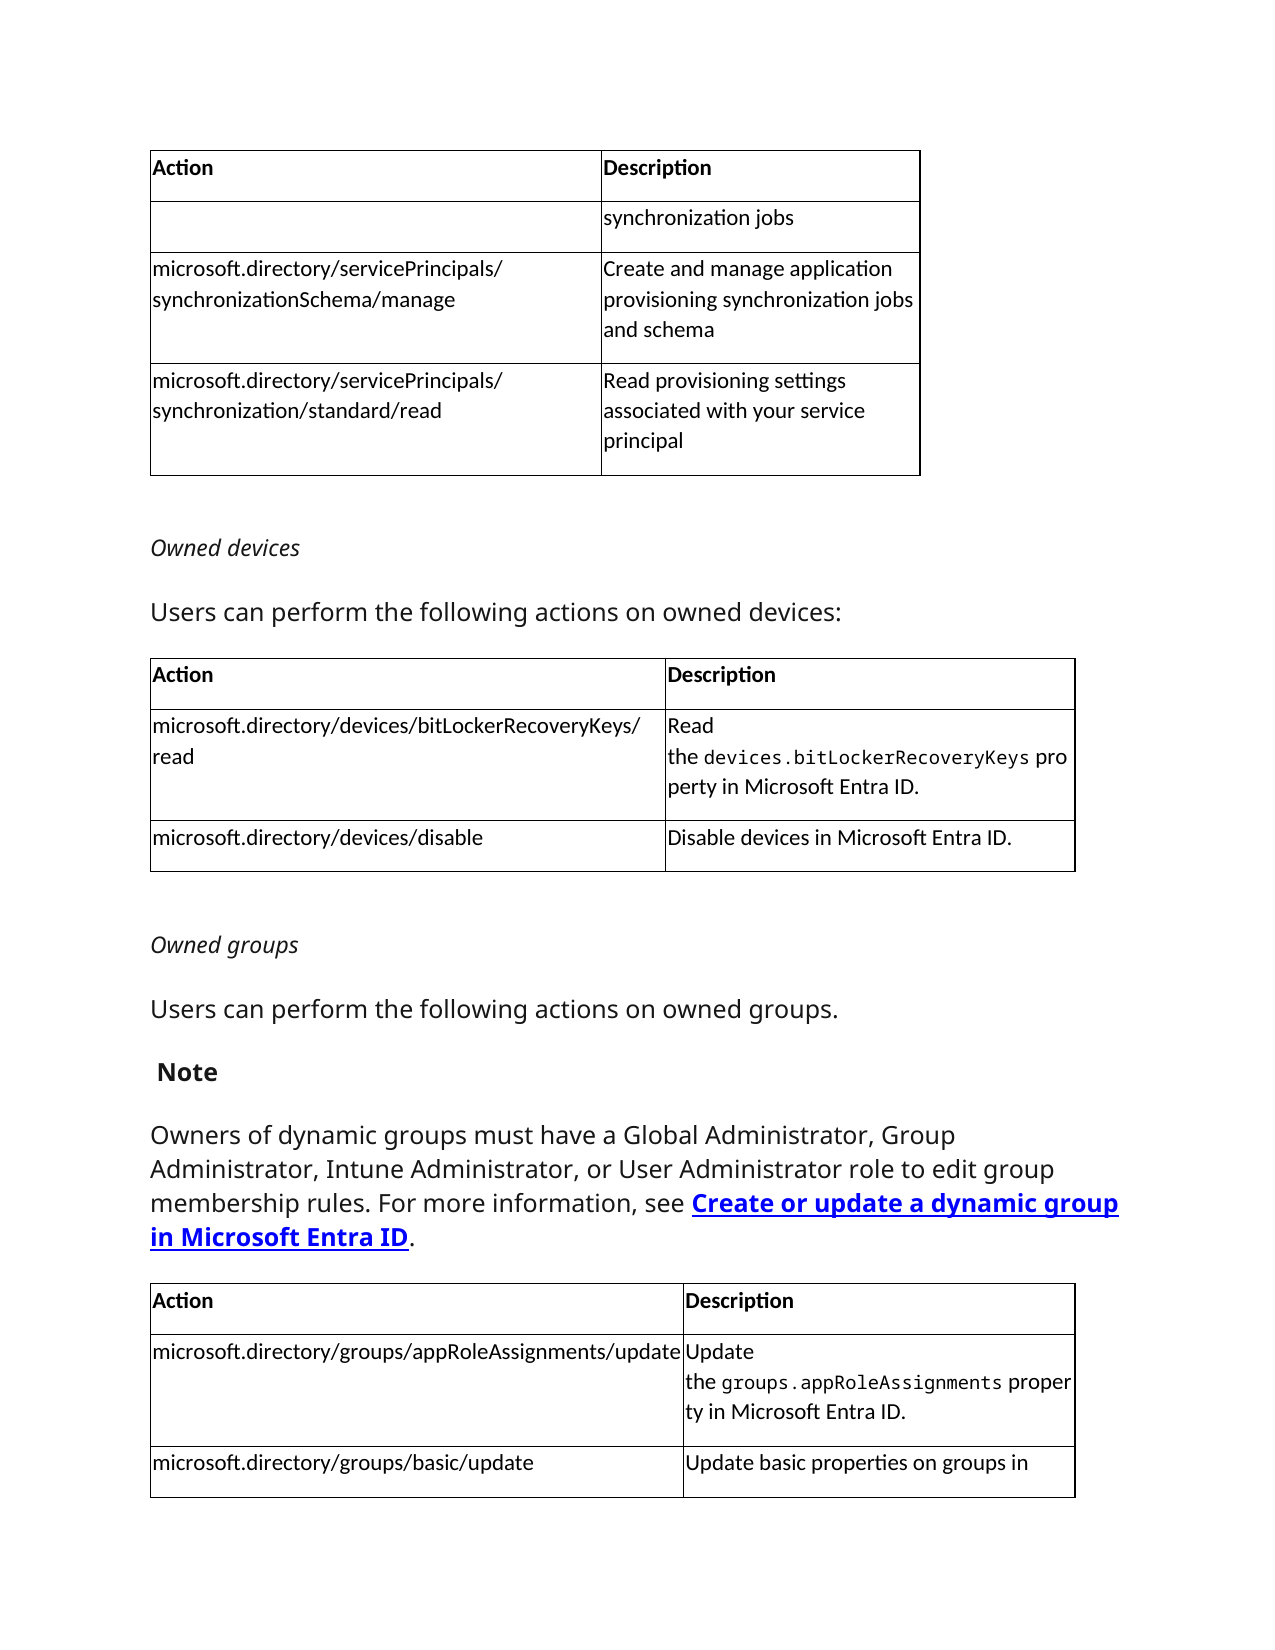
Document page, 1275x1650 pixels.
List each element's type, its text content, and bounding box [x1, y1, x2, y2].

table_cell Read the devices.bitLockerRecoveryKeys property in Microsoft Entra ID. [666, 710, 1074, 820]
text Users can perform the following actions on owned devices: [150, 595, 1125, 629]
text Users can perform the following actions on owned groups. [150, 991, 1125, 1026]
table_cell Create and manage application provisioning synchronization jobs and schema [602, 253, 919, 363]
table_header Action [151, 1284, 683, 1334]
table_cell Update the groups.appRoleAssignments property in Microsoft Entra ID. [684, 1335, 1074, 1446]
table_header Description [666, 659, 1074, 709]
table_cell microsoft.directory/servicePrincipals/synchronization/standard/read [151, 364, 601, 474]
table_cell microsoft.directory/groups/basic/update [151, 1447, 683, 1497]
table_cell microsoft.directory/groups/appRoleAssignments/update [151, 1335, 683, 1446]
subtitle Owned groups [150, 928, 1125, 960]
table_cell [151, 202, 601, 252]
table_cell microsoft.directory/servicePrincipals/synchronizationSchema/manage [151, 253, 601, 363]
table_header Action [151, 151, 601, 201]
table_header Description [602, 151, 919, 201]
table_header Description [684, 1284, 1074, 1334]
table_cell Disable devices in Microsoft Entra ID. [666, 821, 1074, 871]
text Owners of dynamic groups must have a Global Administrator, Group Administrator, Intune Administrator, or User Administrator role to edit group membership rules. For more information, see Create or update a dynamic group in Microsoft Entra ID. [150, 1118, 1125, 1254]
table_cell microsoft.directory/devices/bitLockerRecoveryKeys/read [151, 710, 665, 820]
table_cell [602, 202, 919, 252]
table_header Action [151, 659, 665, 709]
table_cell microsoft.directory/devices/disable [151, 821, 665, 871]
table_cell Read provisioning settings associated with your service principal [602, 364, 919, 474]
subtitle Owned devices [150, 532, 1125, 563]
title Note [150, 1055, 1125, 1089]
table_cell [684, 1447, 1074, 1497]
